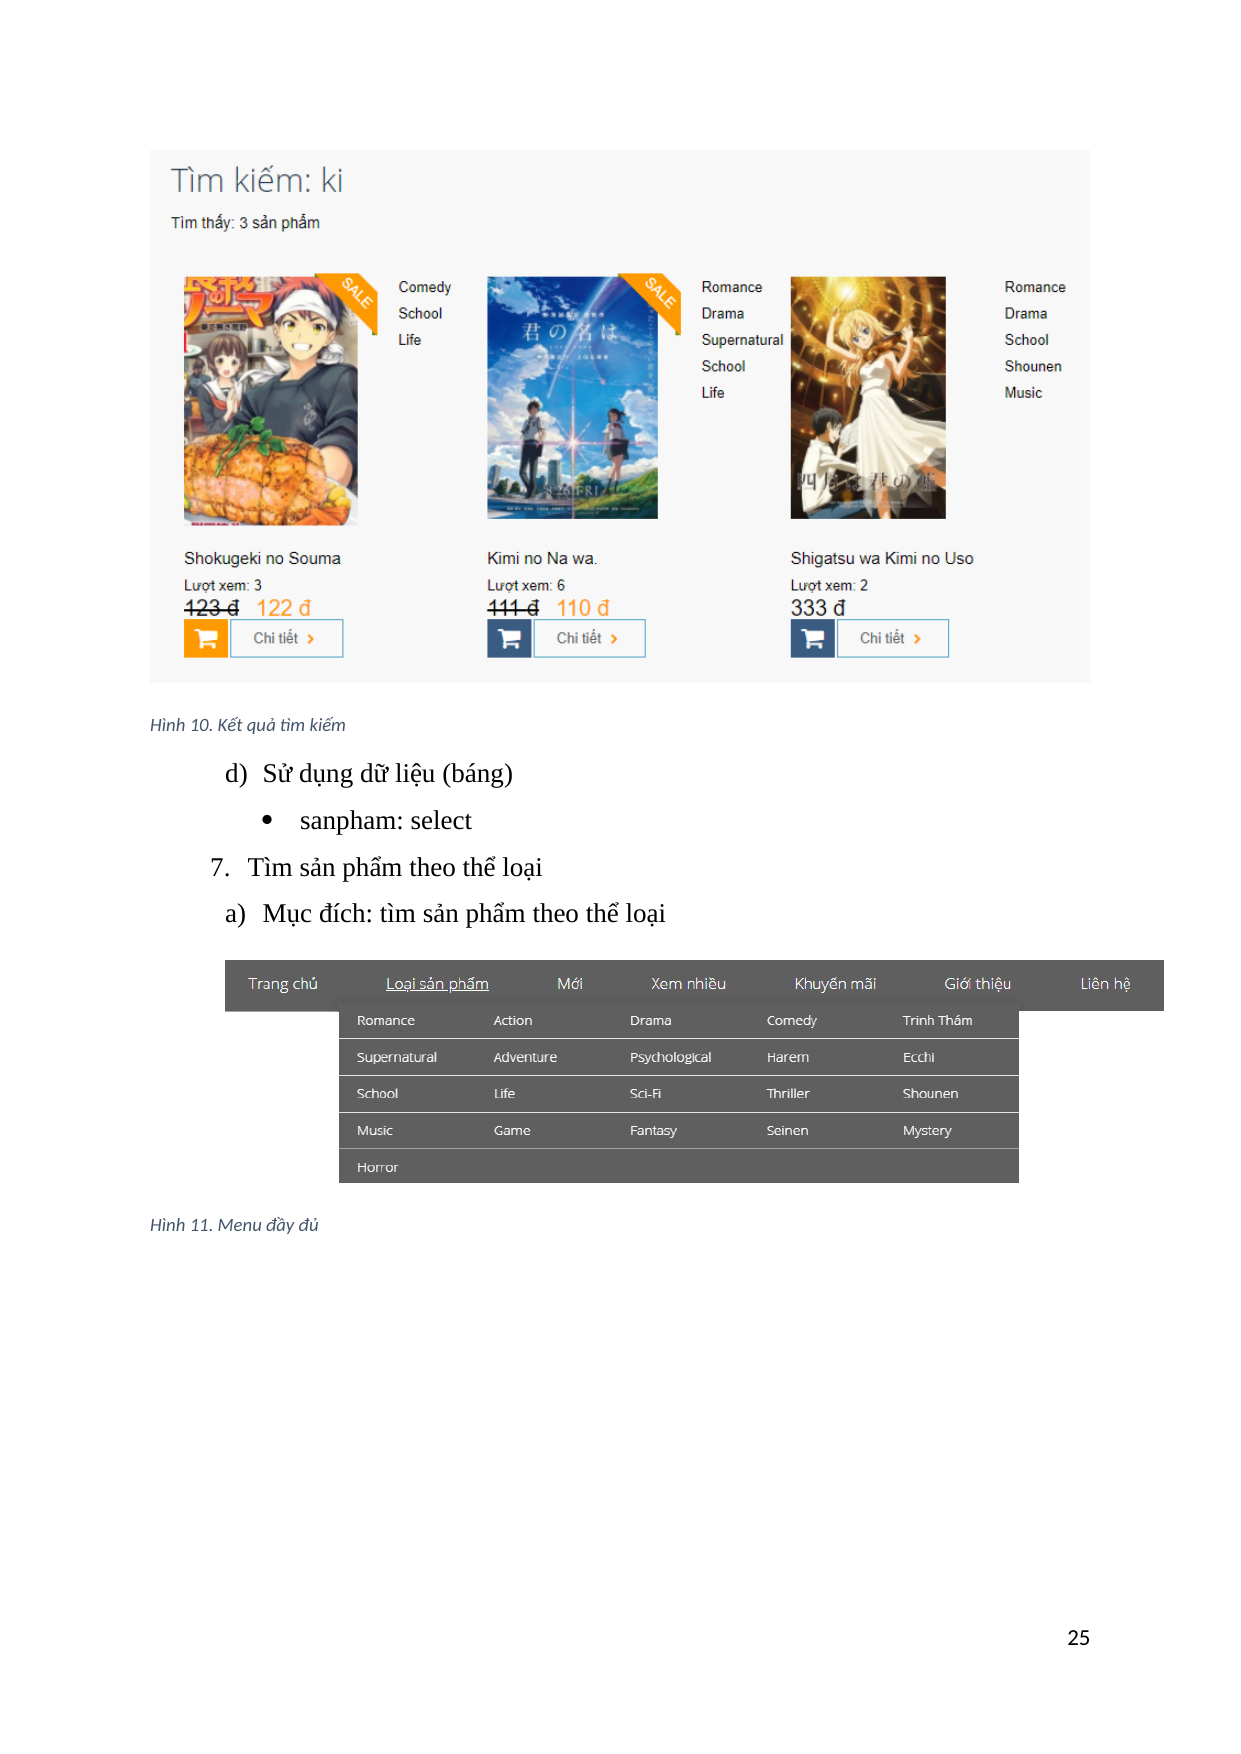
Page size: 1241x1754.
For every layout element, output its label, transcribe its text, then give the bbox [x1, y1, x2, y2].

text Hình 11. Menu đầy đủ [150, 1213, 1090, 1236]
list sanpham: select [262, 804, 1090, 835]
list Sử dụng dữ liệu (báng) [225, 757, 1090, 788]
text Hình 10. Kết quả tìm kiếm [150, 713, 1090, 736]
list Tìm sản phẩm theo thể loại [210, 851, 1090, 882]
picture [150, 150, 1091, 683]
picture [225, 960, 1164, 1183]
list Mục đích: tìm sản phẩm theo thể loại [225, 897, 1090, 929]
